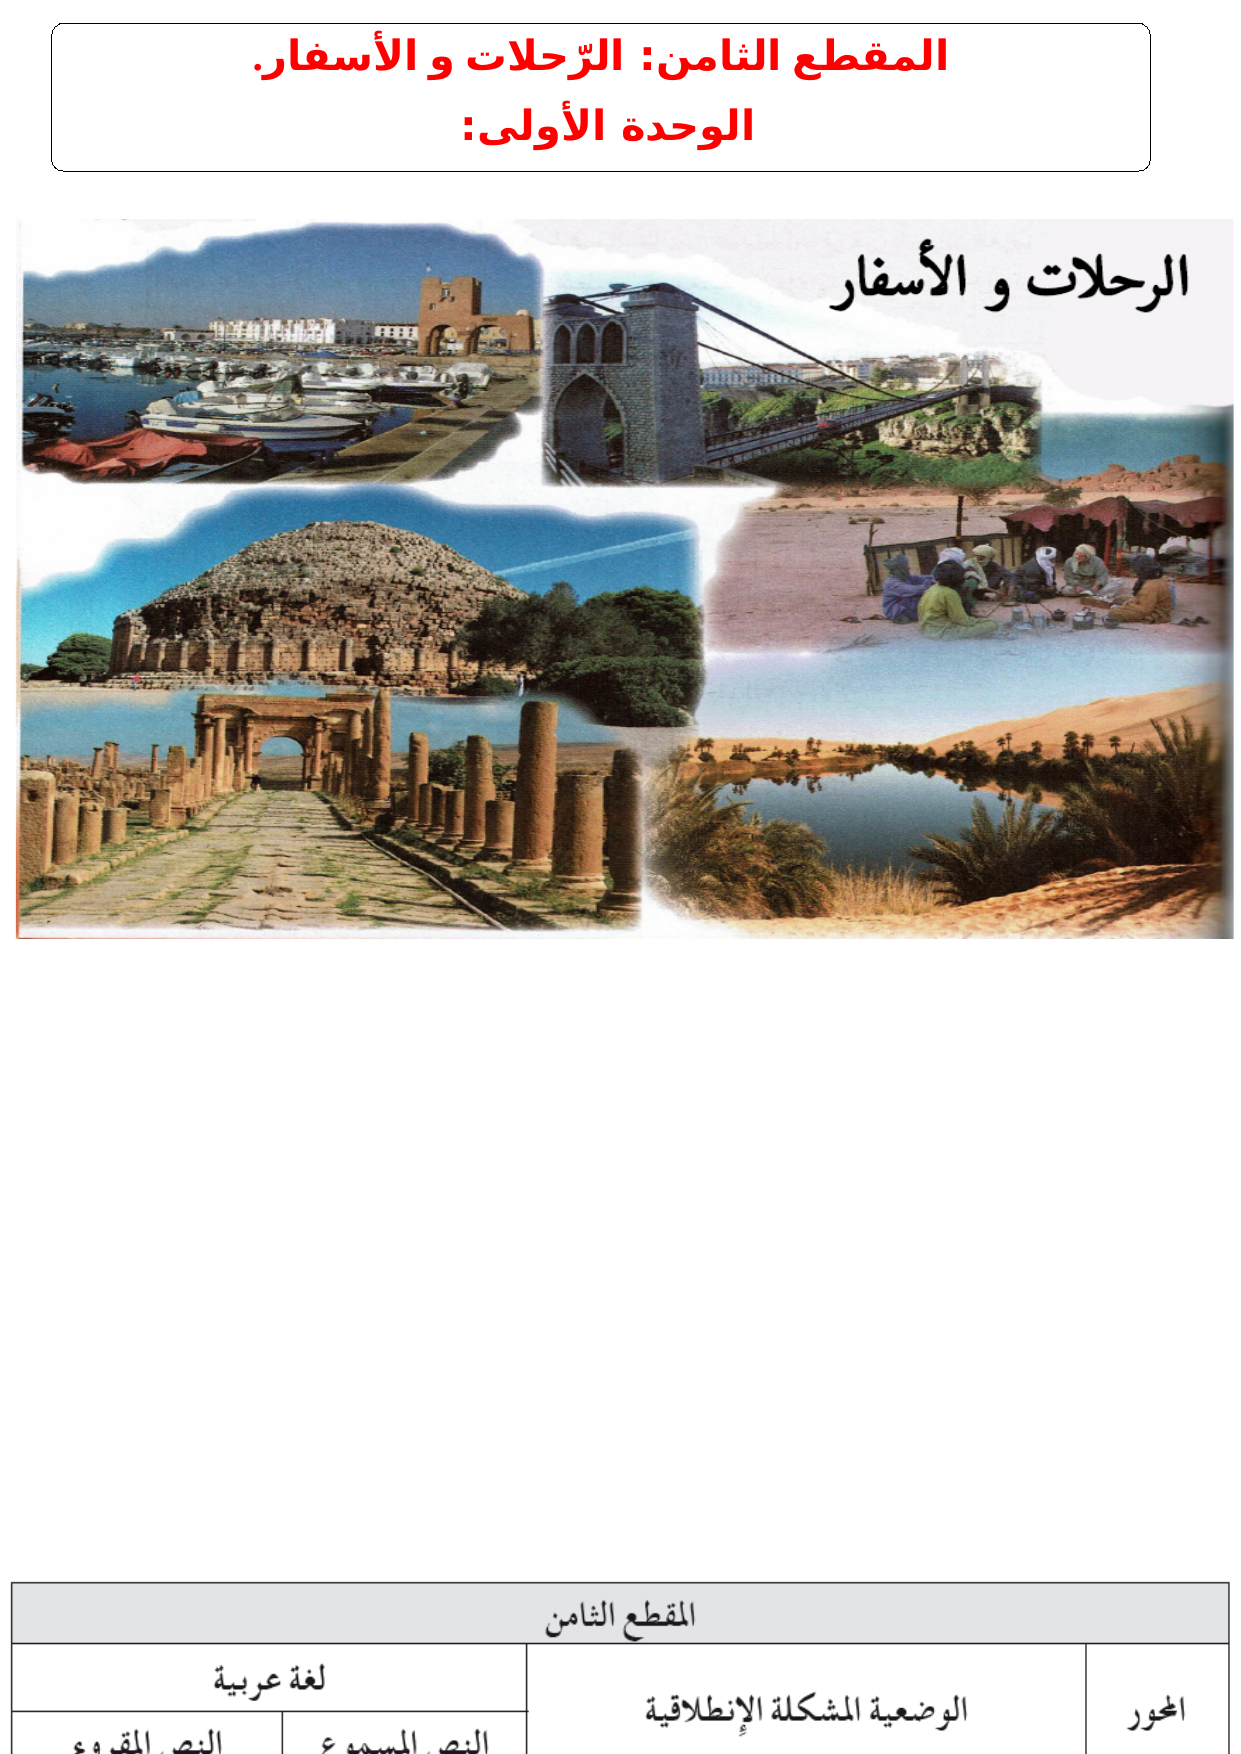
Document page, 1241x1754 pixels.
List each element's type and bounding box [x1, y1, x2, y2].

picture [7, 1578, 1234, 1754]
picture [15, 219, 1234, 939]
